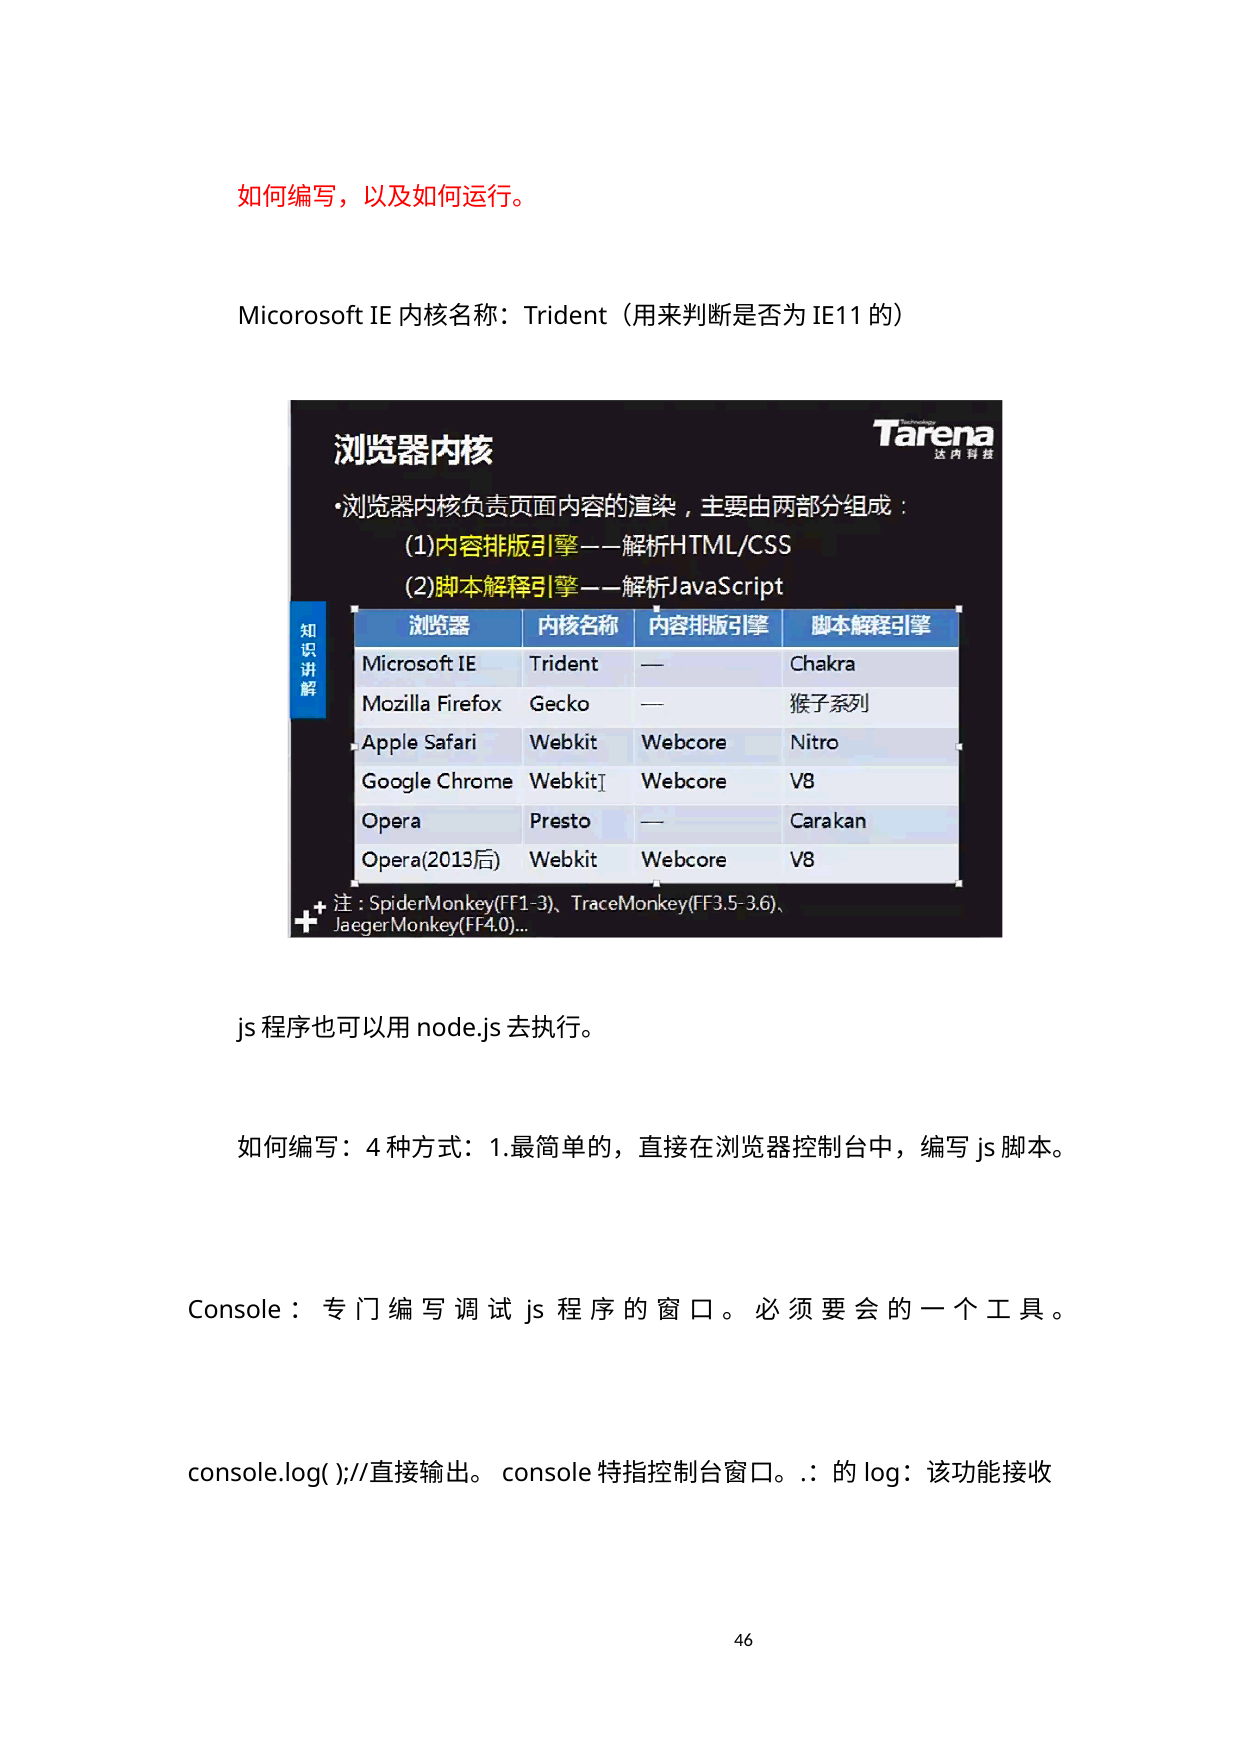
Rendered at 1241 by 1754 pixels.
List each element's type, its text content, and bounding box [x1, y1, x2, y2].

text js程序也可以用node.js去执行。 [187, 993, 1053, 1058]
picture [287, 400, 1003, 938]
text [187, 1113, 1053, 1503]
text Micorosoft IE 内核名称：Trident（用来判断是否为IE11的） [187, 281, 1053, 346]
text 如何编写，以及如何运行。 [187, 162, 1053, 227]
